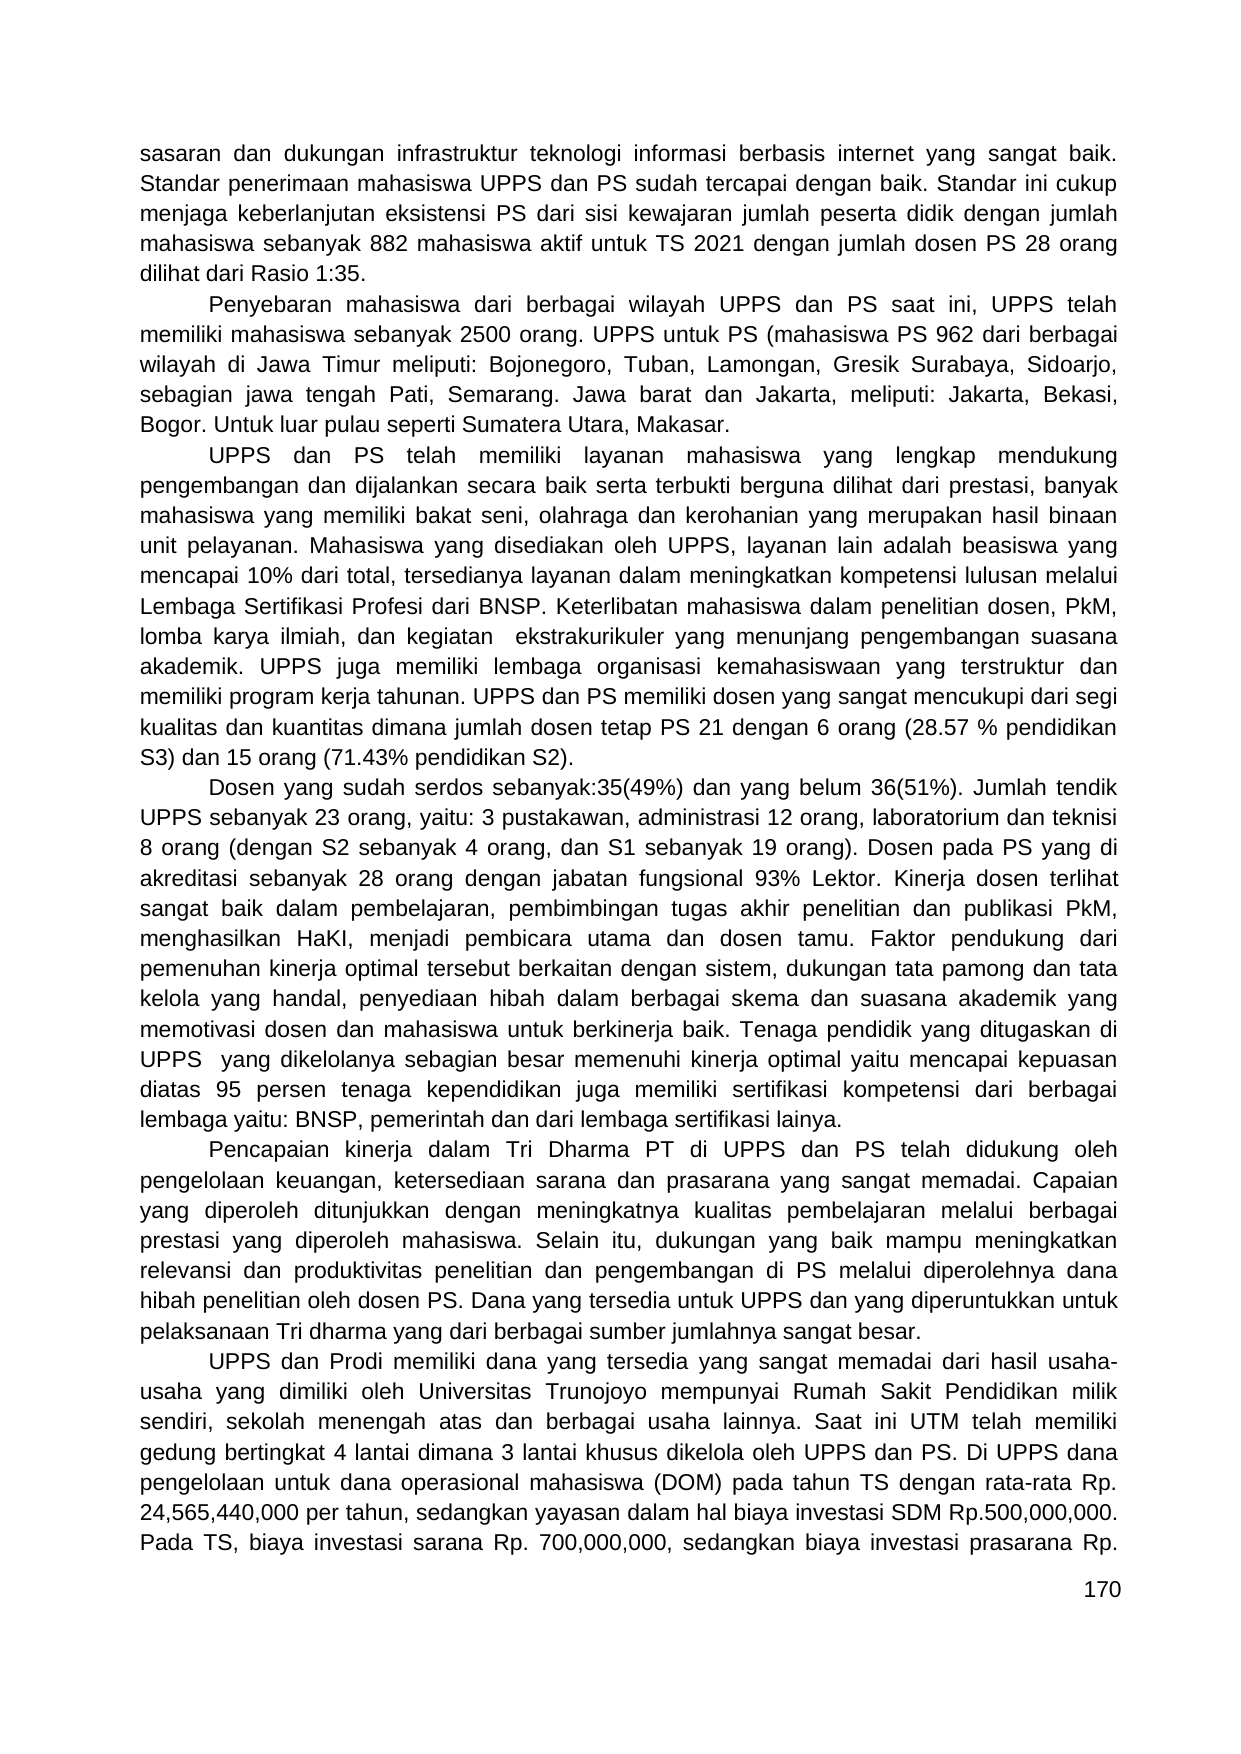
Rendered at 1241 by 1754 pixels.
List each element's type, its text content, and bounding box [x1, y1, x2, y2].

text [139, 139, 1118, 287]
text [139, 1348, 1118, 1556]
text Dosen yang sudah serdos sebanyak:35(49%) dan yang belum 36(51%). Jumlah tendik UPPS sebanyak 23 orang, yaitu: 3 pustakawan, administrasi 12 orang, laboratorium dan teknisi 8 orang (dengan S2 sebanyak 4 orang, dan S1 sebanyak 19 orang). Dosen pada PS yang di akreditasi sebanyak 28 orang dengan jabatan fungsional 93% Lektor. Kinerja dosen terlihat sangat baik dalam pembelajaran, pembimbingan tugas akhir penelitian dan publikasi PkM, menghasilkan HaKI, menjadi pembicara utama dan dosen tamu. Faktor pendukung dari pemenuhan kinerja optimal tersebut berkaitan dengan sistem, dukungan tata pamong dan tata kelola yang handal, penyediaan hibah dalam berbagai skema dan suasana akademik yang memotivasi dosen dan mahasiswa untuk berkinerja baik. Tenaga pendidik yang ditugaskan di UPPS yang dikelolanya sebagian besar memenuhi kinerja optimal yaitu mencapai kepuasan diatas 95 persen tenaga kependidikan juga memiliki sertifikasi kompetensi dari berbagai lembaga yaitu: BNSP, pemerintah dan dari lembaga sertifikasi lainya. [139, 774, 1118, 1133]
text UPPS dan PS telah memiliki layanan mahasiswa yang lengkap mendukung pengembangan dan dijalankan secara baik serta terbukti berguna dilihat dari prestasi, banyak mahasiswa yang memiliki bakat seni, olahraga dan kerohanian yang merupakan hasil binaan unit pelayanan. Mahasiswa yang disediakan oleh UPPS, layanan lain adalah beasiswa yang mencapai 10% dari total, tersedianya layanan dalam meningkatkan kompetensi lulusan melalui Lembaga Sertifikasi Profesi dari BNSP. Keterlibatan mahasiswa dalam penelitian dosen, PkM, lomba karya ilmiah, dan kegiatan ekstrakurikuler yang menunjang pengembangan suasana akademik. UPPS juga memiliki lembaga organisasi kemahasiswaan yang terstruktur dan memiliki program kerja tahunan. UPPS dan PS memiliki dosen yang sangat mencukupi dari segi kualitas dan kuantitas dimana jumlah dosen tetap PS 21 dengan 6 orang (28.57 % pendidikan S3) dan 15 orang (71.43% pendidikan S2). [139, 442, 1118, 770]
text Pencapaian kinerja dalam Tri Dharma PT di UPPS dan PS telah didukung oleh pengelolaan keuangan, ketersediaan sarana dan prasarana yang sangat memadai. Capaian yang diperoleh ditunjukkan dengan meningkatnya kualitas pembelajaran melalui berbagai prestasi yang diperoleh mahasiswa. Selain itu, dukungan yang baik mampu meningkatkan relevansi dan produktivitas penelitian dan pengembangan di PS melalui diperolehnya dana hibah penelitian oleh dosen PS. Dana yang tersedia untuk UPPS dan yang diperuntukkan untuk pelaksanaan Tri dharma yang dari berbagai sumber jumlahnya sangat besar. [139, 1136, 1118, 1344]
text Penyebaran mahasiswa dari berbagai wilayah UPPS dan PS saat ini, UPPS telah memiliki mahasiswa sebanyak 2500 orang. UPPS untuk PS (mahasiswa PS 962 dari berbagai wilayah di Jawa Timur meliputi: Bojonegoro, Tuban, Lamongan, Gresik Surabaya, Sidoarjo, sebagian jawa tengah Pati, Semarang. Jawa barat dan Jakarta, meliputi: Jakarta, Bekasi, Bogor. Untuk luar pulau seperti Sumatera Utara, Makasar. [139, 291, 1118, 438]
